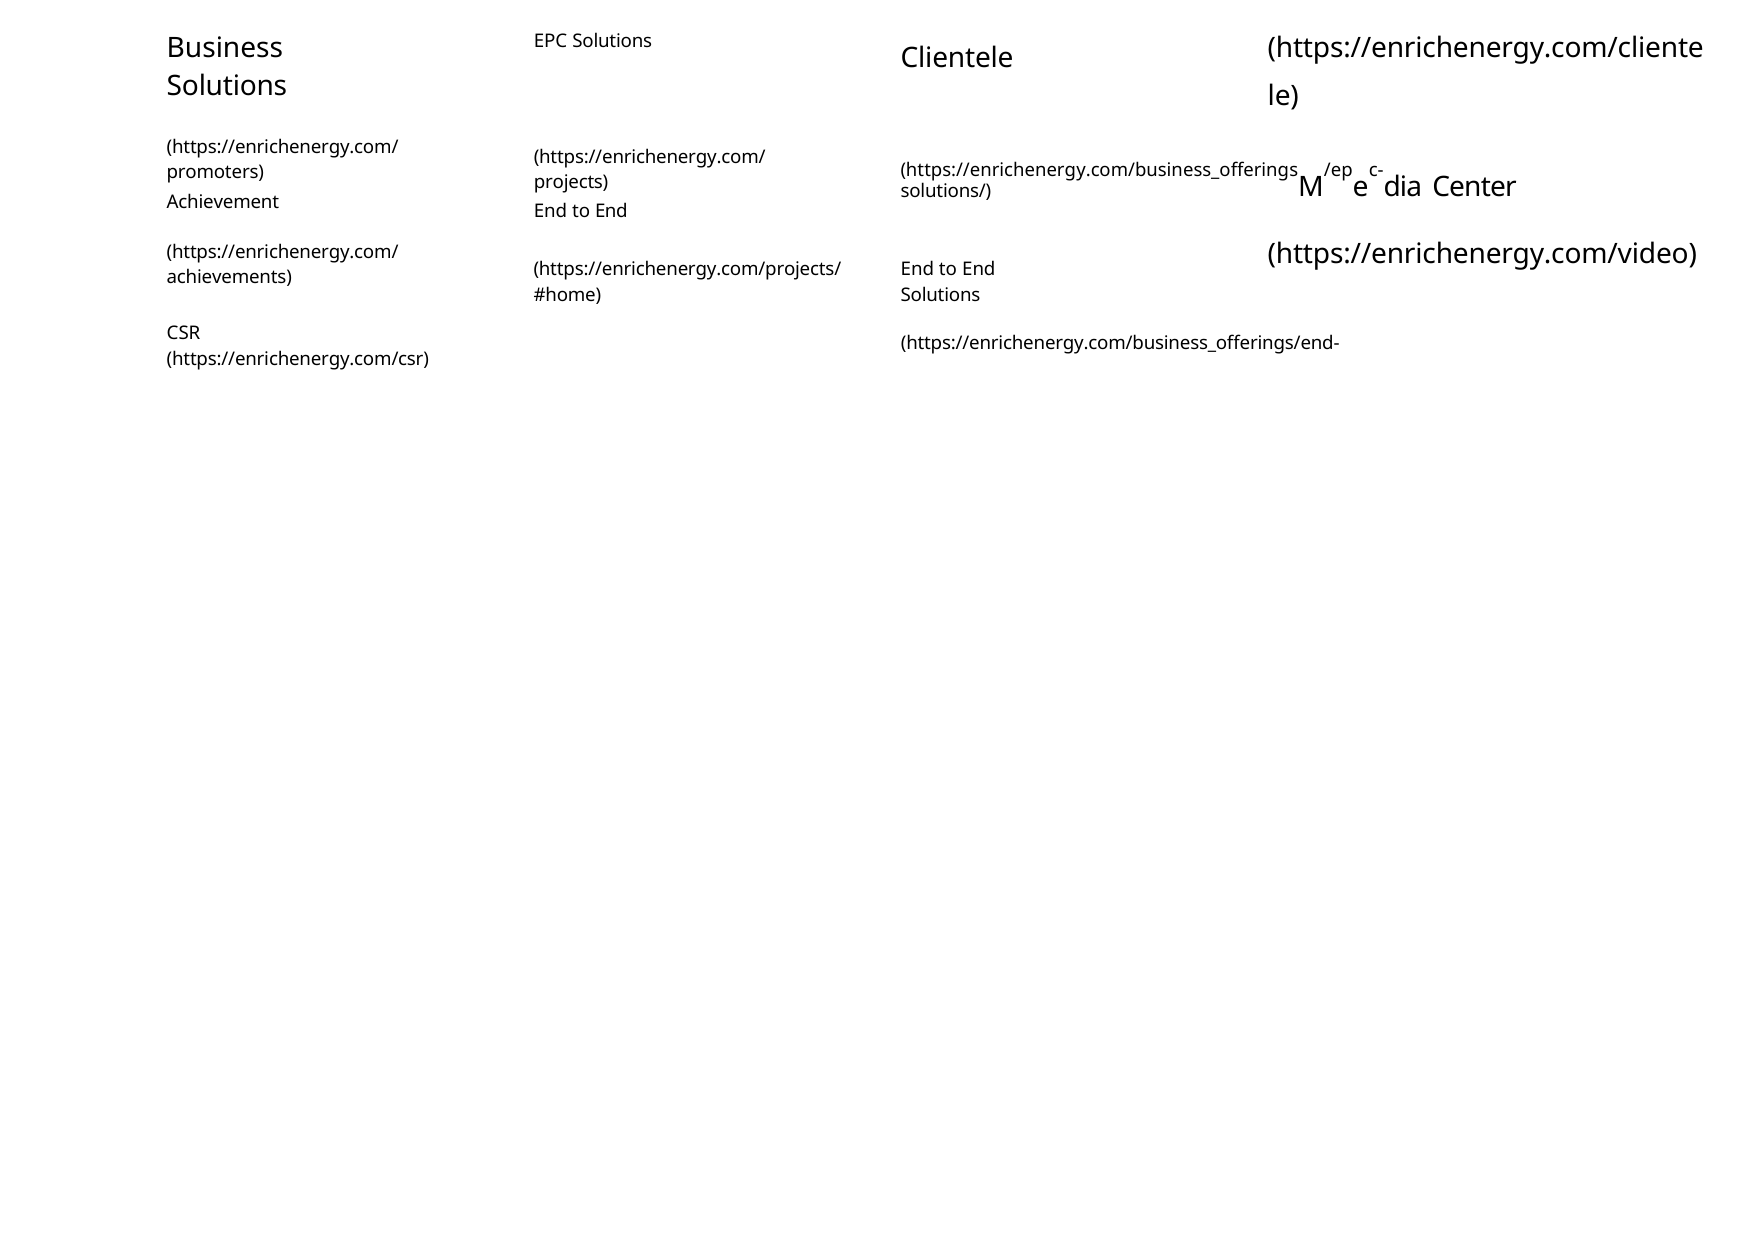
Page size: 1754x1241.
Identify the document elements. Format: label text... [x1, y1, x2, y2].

text CSR (https://enrichenergy.com/csr) [166, 319, 459, 371]
text (https://enrichenergy.com/business_offerings/end- [901, 329, 1710, 355]
text (https://enrichenergy.com/video) [1267, 238, 1710, 270]
text (https://enrichenergy.com/achievements) [166, 238, 501, 289]
text Clientele (https://enrichenergy.com/clientele) [1267, 27, 1710, 114]
text End to End [533, 207, 818, 221]
text End to End Solutions [900, 256, 1078, 307]
text solutions/) [900, 184, 1710, 200]
subtitle Business Solutions [166, 27, 333, 104]
text (https://enrichenergy.com/projects) [533, 143, 818, 194]
text (https://enrichenergy.com/projects/#home) [533, 256, 880, 307]
text Achievement [166, 197, 470, 211]
text (https://enrichenergy.com/business_offeringsM/epec-dia Center [900, 146, 1710, 184]
text EPC Solutions [533, 27, 675, 53]
text (https://enrichenergy.com/promoters) [166, 133, 470, 184]
text Clientele (https://enrichenergy.com/clientele) [900, 37, 1145, 75]
